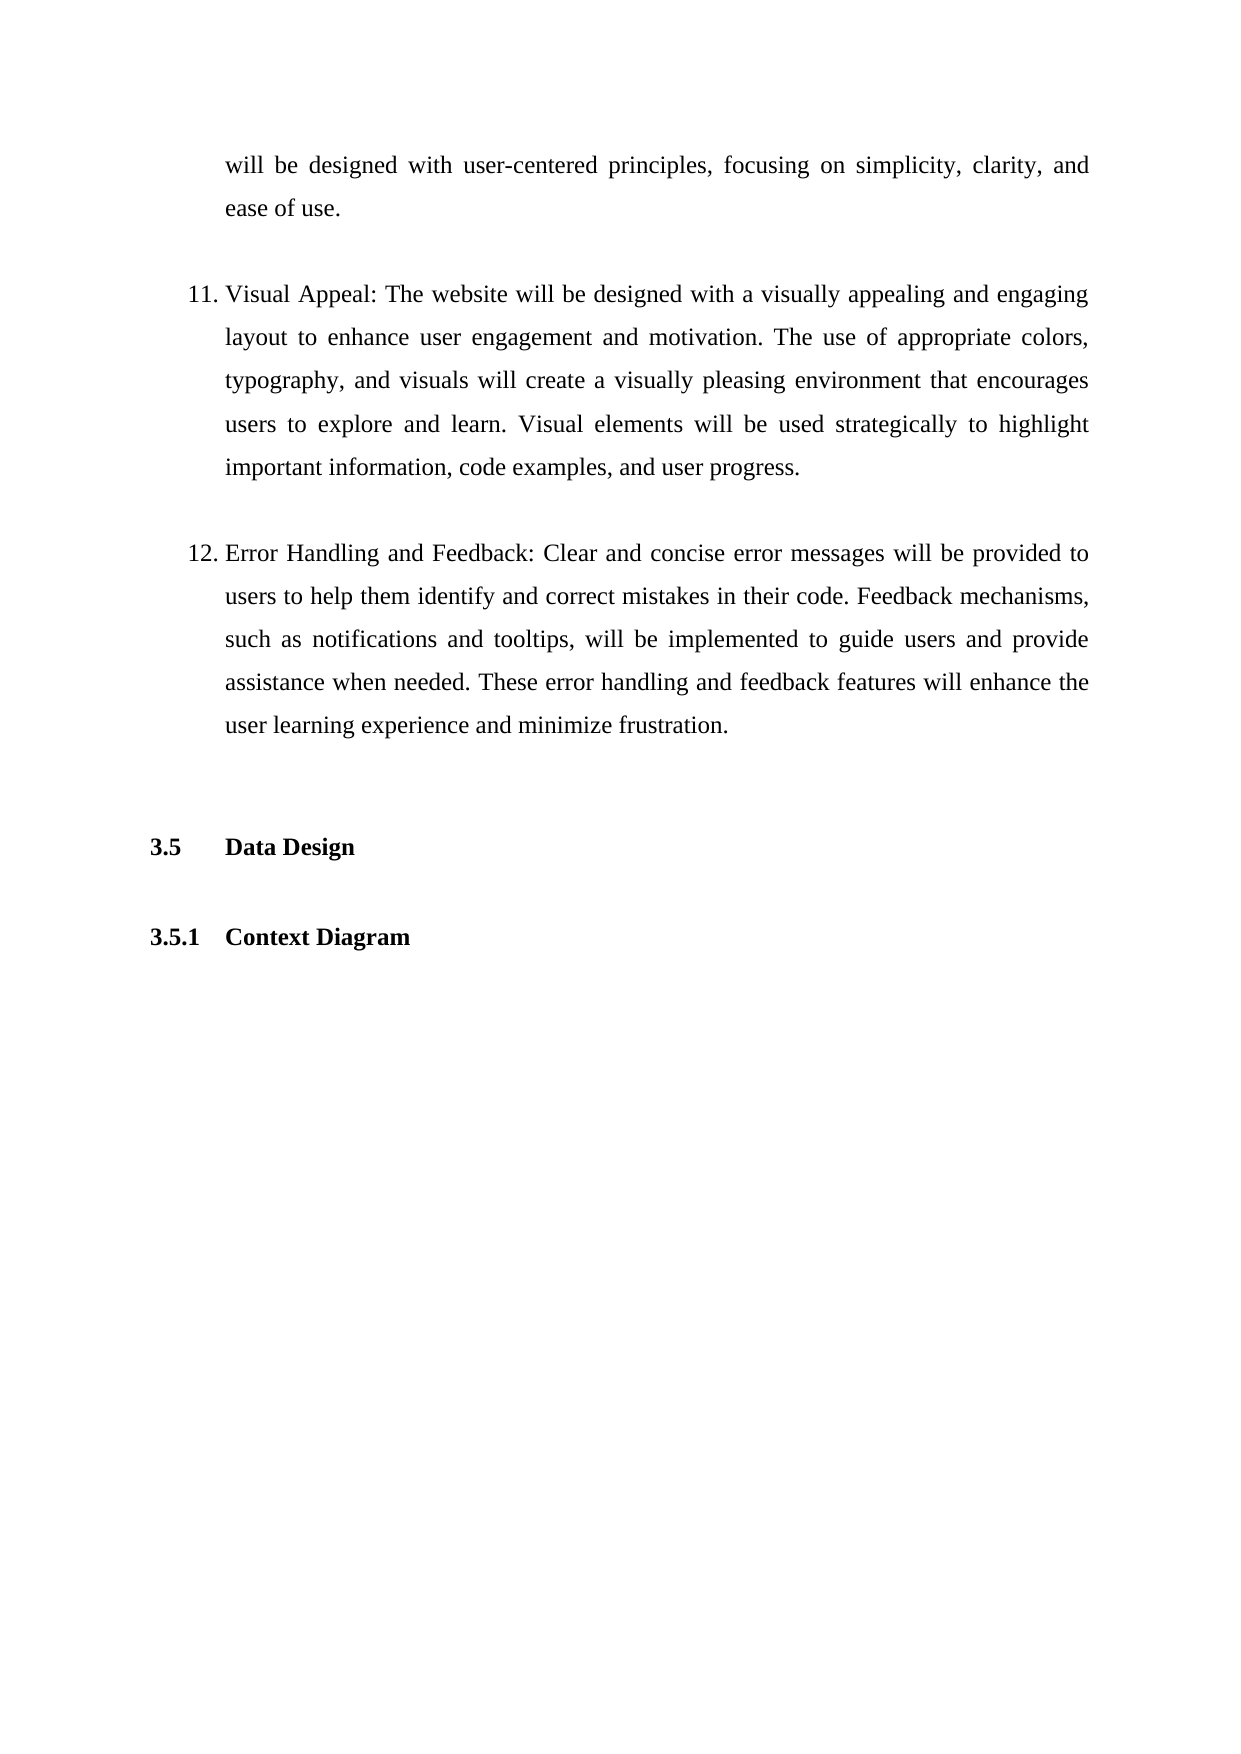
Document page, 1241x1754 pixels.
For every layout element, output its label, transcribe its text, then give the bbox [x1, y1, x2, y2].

list Error Handling and Feedback: Clear and concise error messages will be provided to users to help them identify and correct mistakes in their code. Feedback mechanisms, such as notifications and tooltips, will be implemented to guide users and provide assistance when needed. These error handling and feedback features will enhance the user learning experience and minimize frustration. [187, 538, 1090, 739]
subtitle 3.5 Data Design [150, 832, 1090, 861]
list Visual Appeal: The website will be designed with a visually appealing and engaging layout to enhance user engagement and motivation. The use of appropriate colors, typography, and visuals will create a visually pleasing environment that encourages users to explore and learn. Visual elements will be used strategically to highlight important information, code examples, and user progress. [187, 279, 1090, 481]
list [187, 150, 1090, 222]
subtitle 3.5.1 Context Diagram [150, 922, 1090, 951]
